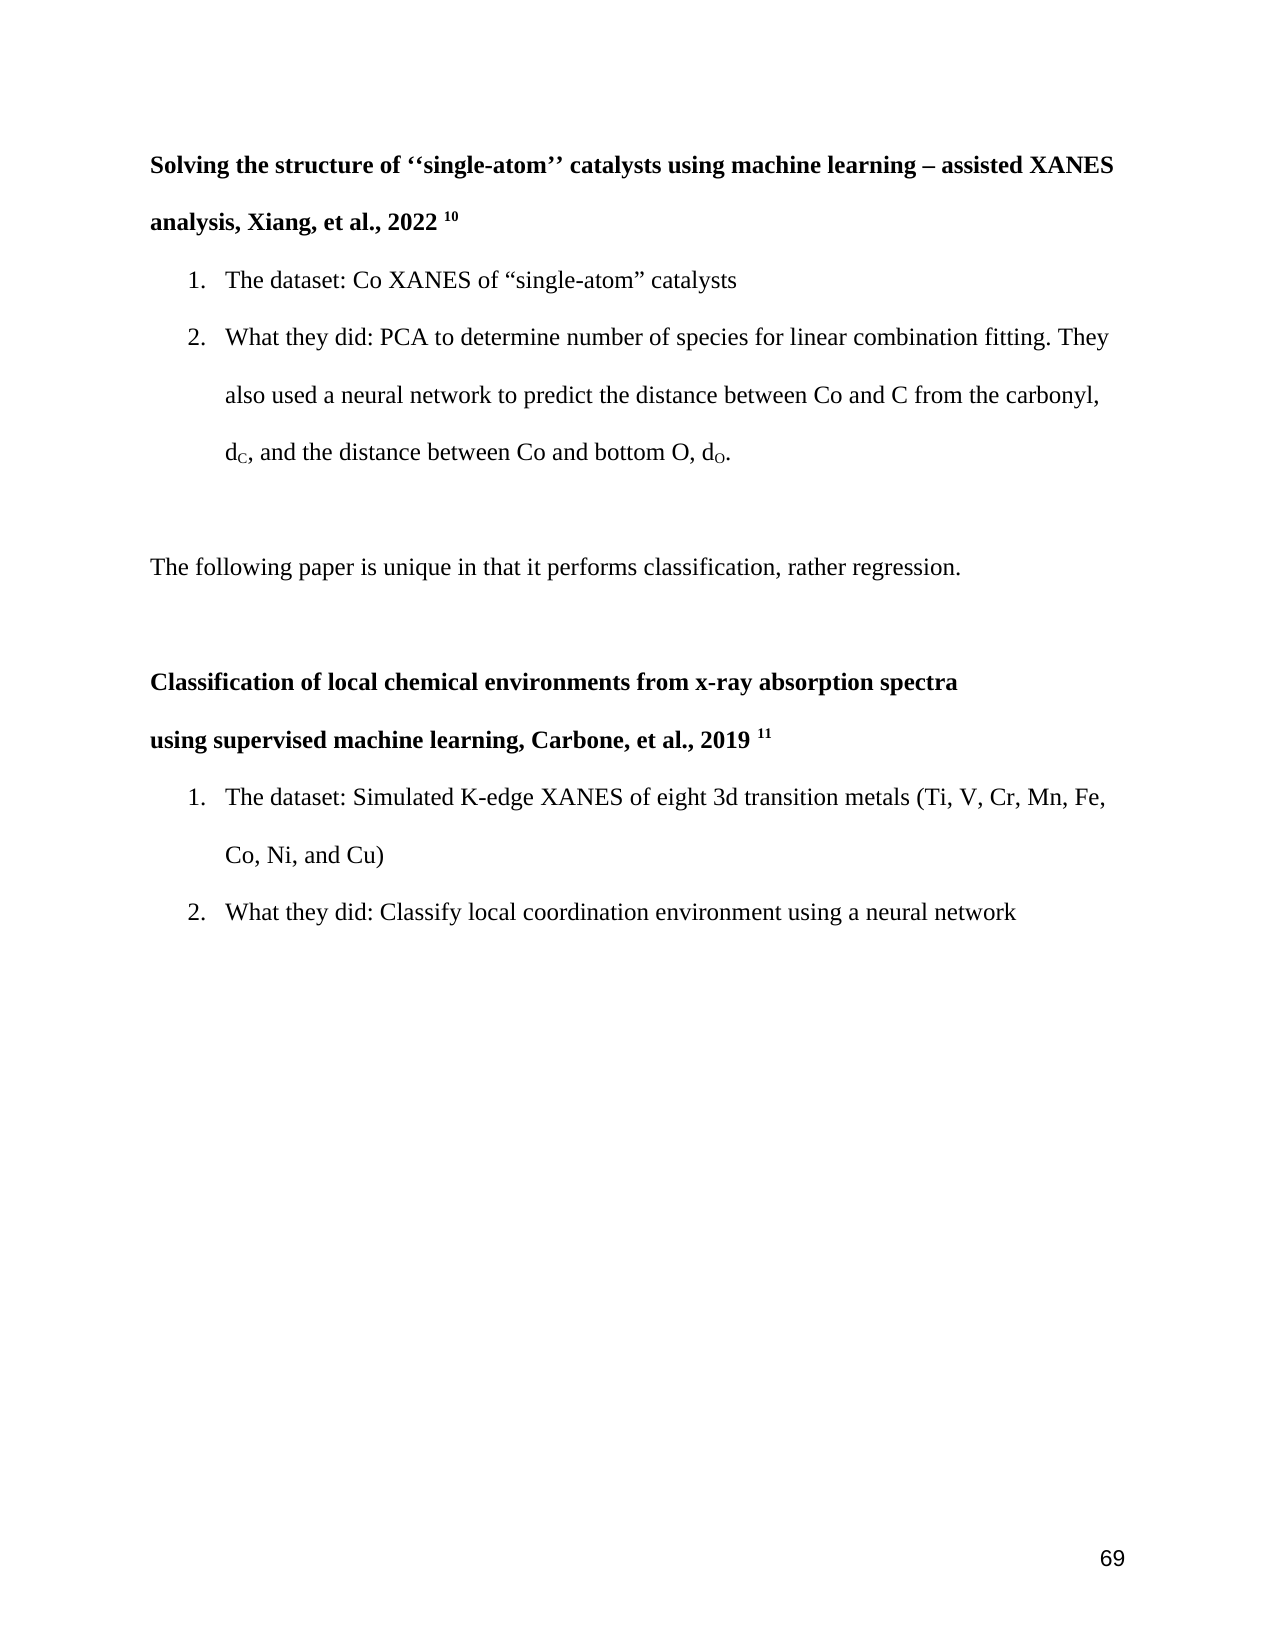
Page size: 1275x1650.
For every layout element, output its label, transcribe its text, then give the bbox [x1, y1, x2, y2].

list The dataset: Co XANES of “single-atom” catalysts [187, 265, 1125, 294]
text Classification of local chemical environments from x-ray absorption spectra [150, 667, 1125, 696]
list What they did: Classify local coordination environment using a neural network [187, 897, 1125, 926]
text The following paper is unique in that it performs classification, rather regression. [150, 552, 1125, 581]
text Solving the structure of ‘‘single-atom’’ catalysts using machine learning – assisted XANES analysis, Xiang, et al., 2022 10 [150, 150, 1125, 236]
text using supervised machine learning, Carbone, et al., 2019 11 [150, 725, 1125, 754]
list What they did: PCA to determine number of species for linear combination fitting. They also used a neural network to predict the distance between Co and C from the carbonyl, dC, and the distance between Co and bottom O, dO. [187, 322, 1125, 466]
list The dataset: Simulated K-edge XANES of eight 3d transition metals (Ti, V, Cr, Mn, Fe, Co, Ni, and Cu) [187, 782, 1125, 869]
